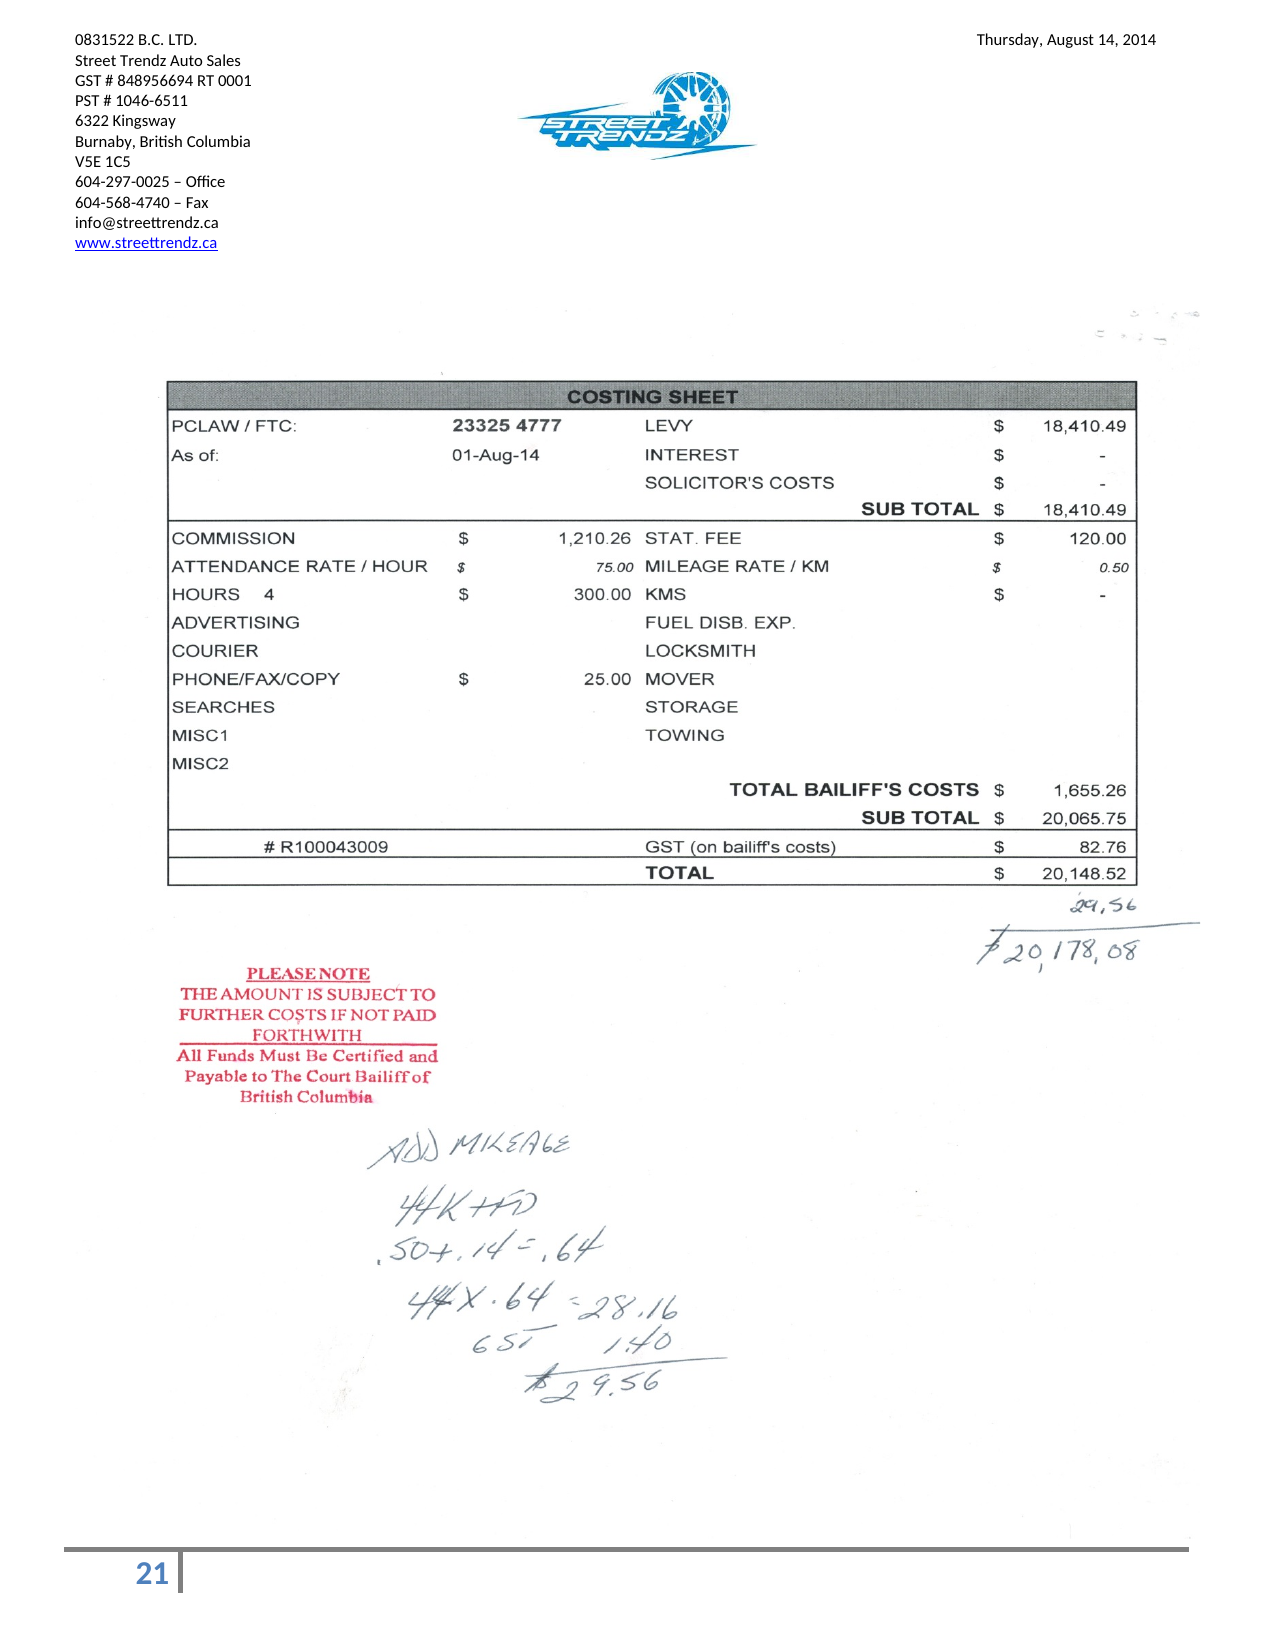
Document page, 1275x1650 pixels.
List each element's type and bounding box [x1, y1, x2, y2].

picture [517, 72, 758, 160]
picture [75, 301, 1200, 1539]
